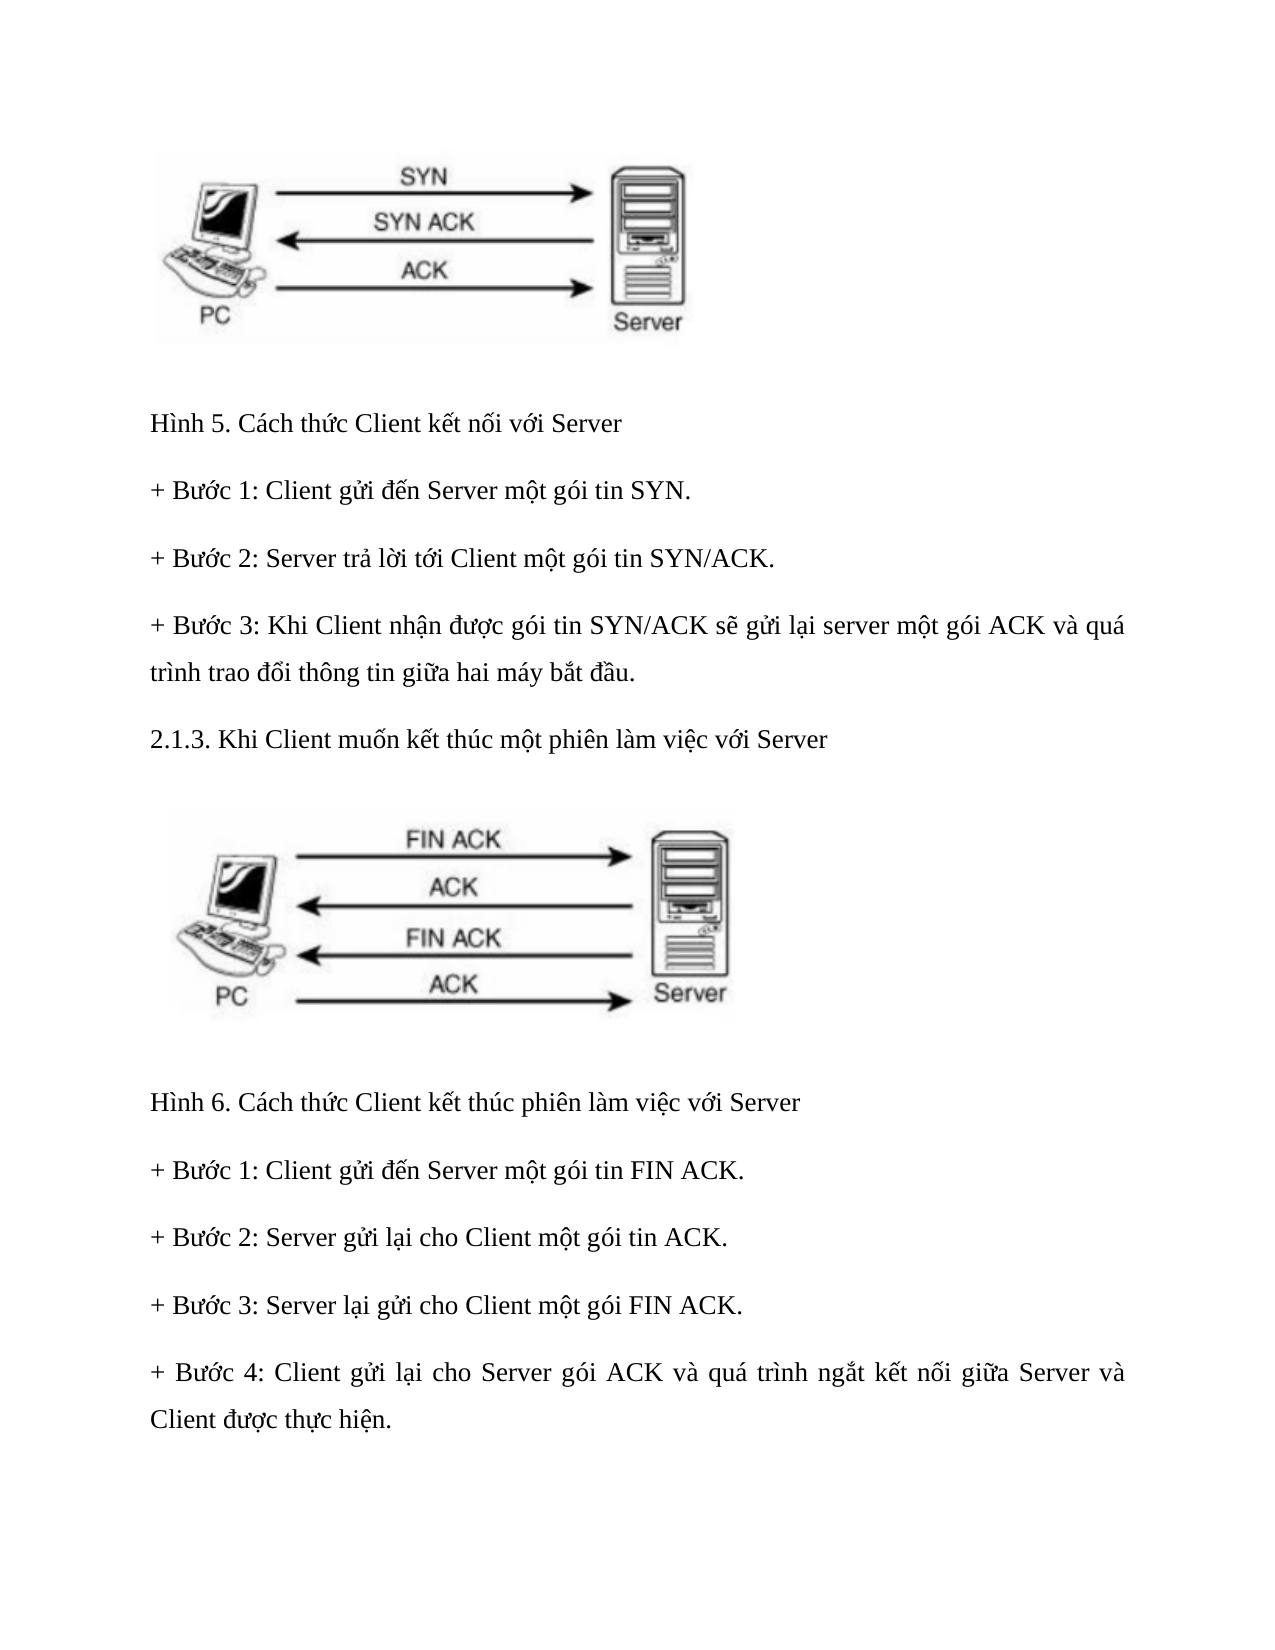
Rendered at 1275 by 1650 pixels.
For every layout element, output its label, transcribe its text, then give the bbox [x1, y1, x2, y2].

text + Bước 2: Server trả lời tới Client một gói tin SYN/ACK. [150, 542, 1125, 573]
picture [150, 790, 808, 1052]
text Hình 6. Cách thức Client kết thúc phiên làm việc với Server [150, 1087, 1125, 1118]
text + Bước 3: Server lại gửi cho Client một gói FIN ACK. [150, 1289, 1125, 1320]
text + Bước 3: Khi Client nhận được gói tin SYN/ACK sẽ gửi lại server một gói ACK và quá trình trao đổi thông tin giữa hai máy bắt đầu. [150, 609, 1125, 687]
text + Bước 1: Client gửi đến Server một gói tin FIN ACK. [150, 1154, 1125, 1185]
text Hình 5. Cách thức Client kết nối với Server [150, 407, 1125, 438]
text + Bước 1: Client gửi đến Server một gói tin SYN. [150, 474, 1125, 505]
text + Bước 2: Server gửi lại cho Client một gói tin ACK. [150, 1222, 1125, 1253]
text 2.1.3. Khi Client muốn kết thúc một phiên làm việc với Server [150, 723, 1125, 754]
text + Bước 4: Client gửi lại cho Server gói ACK và quá trình ngắt kết nối giữa Server và Client được thực hiện. [150, 1357, 1125, 1434]
picture [150, 150, 721, 372]
